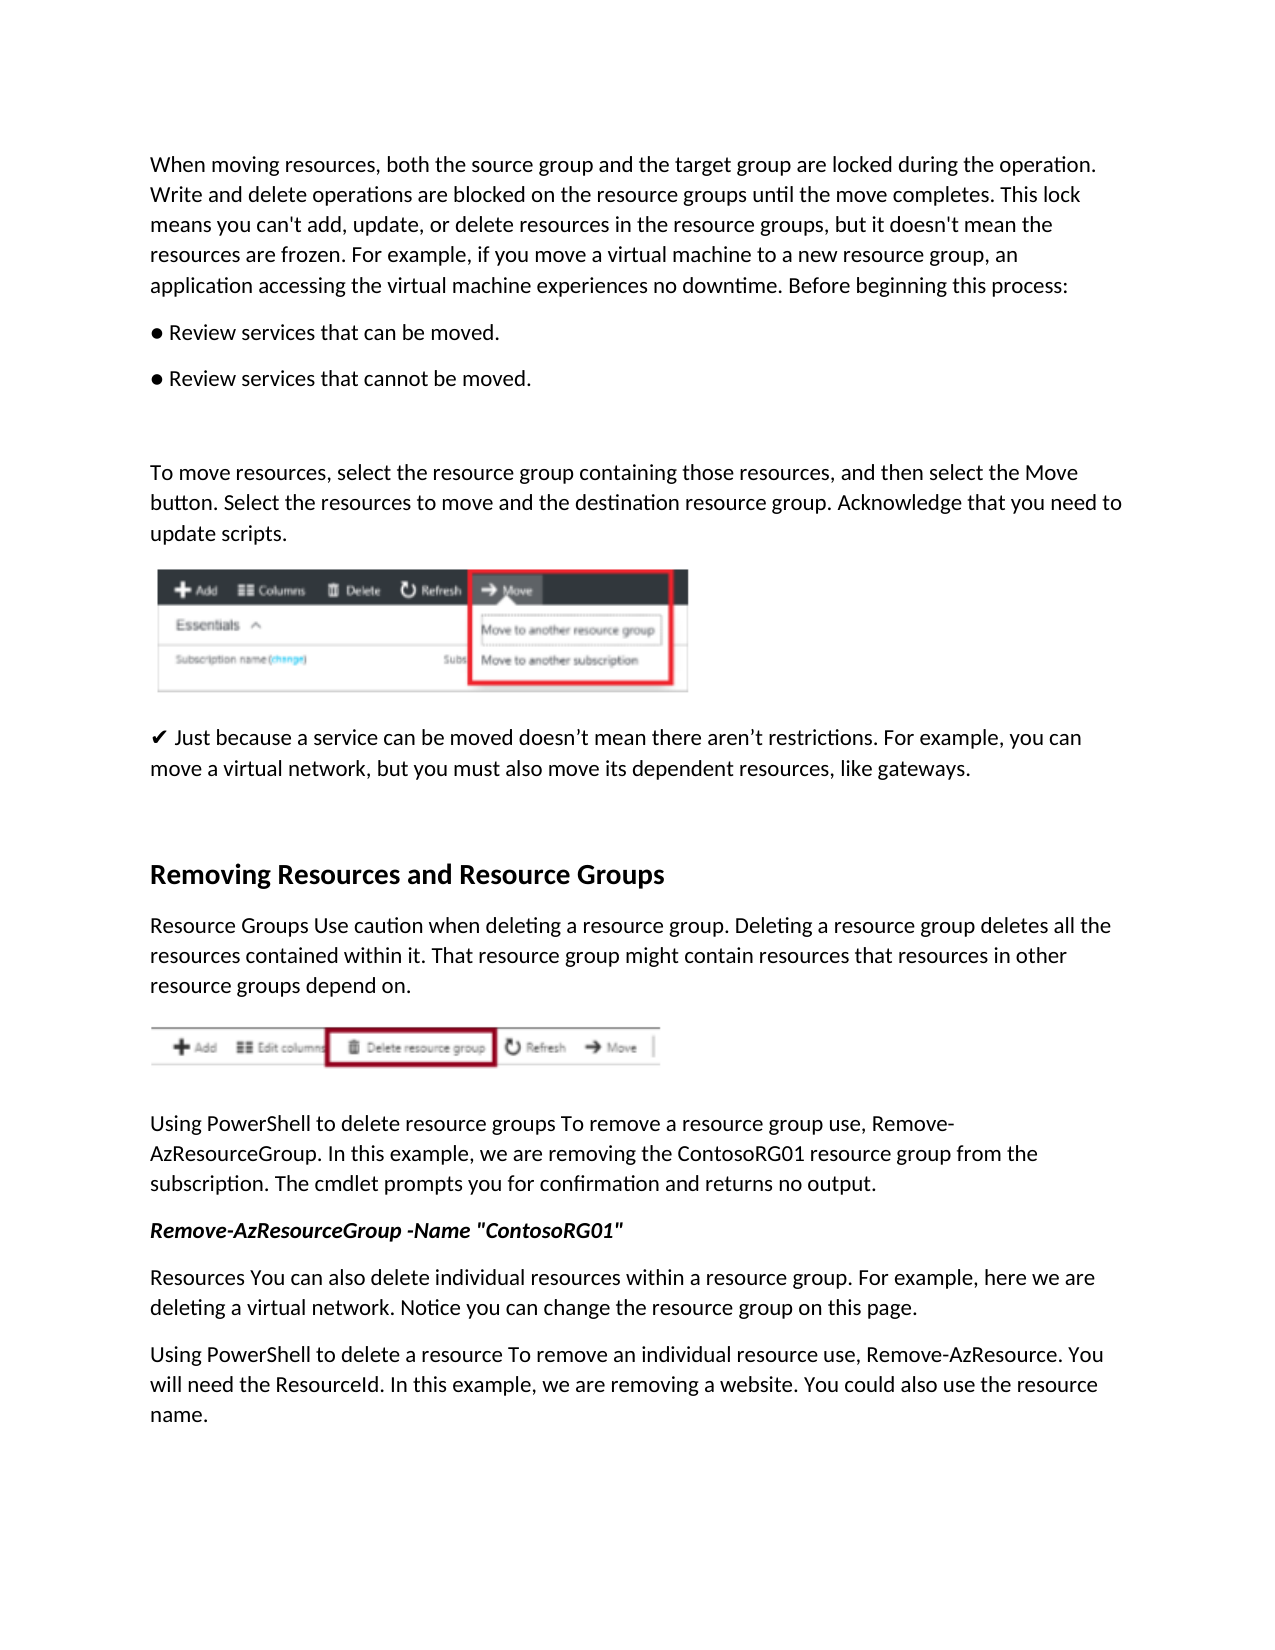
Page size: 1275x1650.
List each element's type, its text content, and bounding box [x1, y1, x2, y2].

text ● Review services that can be moved. [150, 318, 1125, 346]
picture [150, 565, 714, 702]
text Removing Resources and Resource Groups [150, 856, 1125, 891]
text ✔️ Just because a service can be moved doesn’t mean there aren’t restrictions. For example, you can move a virtual network, but you must also move its dependent resources, like gateways. [150, 720, 1125, 782]
text Resources You can also delete individual resources within a resource group. For example, here we are deleting a virtual network. Notice you can change the resource group on this page. [150, 1263, 1125, 1321]
text Using PowerShell to delete resource groups To remove a resource group use, Remove-AzResourceGroup. In this example, we are removing the ContosoRG01 resource group from the subscription. The cmdlet prompts you for confirmation and returns no output. [150, 1109, 1125, 1197]
text ● Review services that cannot be moved. [150, 364, 1125, 393]
text When moving resources, both the source group and the target group are locked during the operation. Write and delete operations are blocked on the resource groups until the move completes. This lock means you can't add, update, or delete resources in the resource groups, but it doesn't mean the resources are frozen. For example, if you move a virtual machine to a new resource group, an application accessing the virtual machine experiences no downtime. Before beginning this process: [150, 150, 1125, 299]
text To move resources, select the resource group containing those resources, and then select the Move button. Select the resources to move and the destination resource group. Acknowledge that you need to update scripts. [150, 458, 1125, 547]
text Remove-AzResourceGroup -Name "ContosoRG01" [150, 1216, 1125, 1244]
text Resource Groups Use caution when deleting a resource group. Deleting a resource group deletes all the resources contained within it. That resource group might contain resources that resources in other resource groups depend on. [150, 911, 1125, 999]
picture [150, 1018, 675, 1091]
text Using PowerShell to delete a resource To remove an individual resource use, Remove-AzResource. You will need the ResourceId. In this example, we are removing a website. You could also use the resource name. [150, 1340, 1125, 1429]
